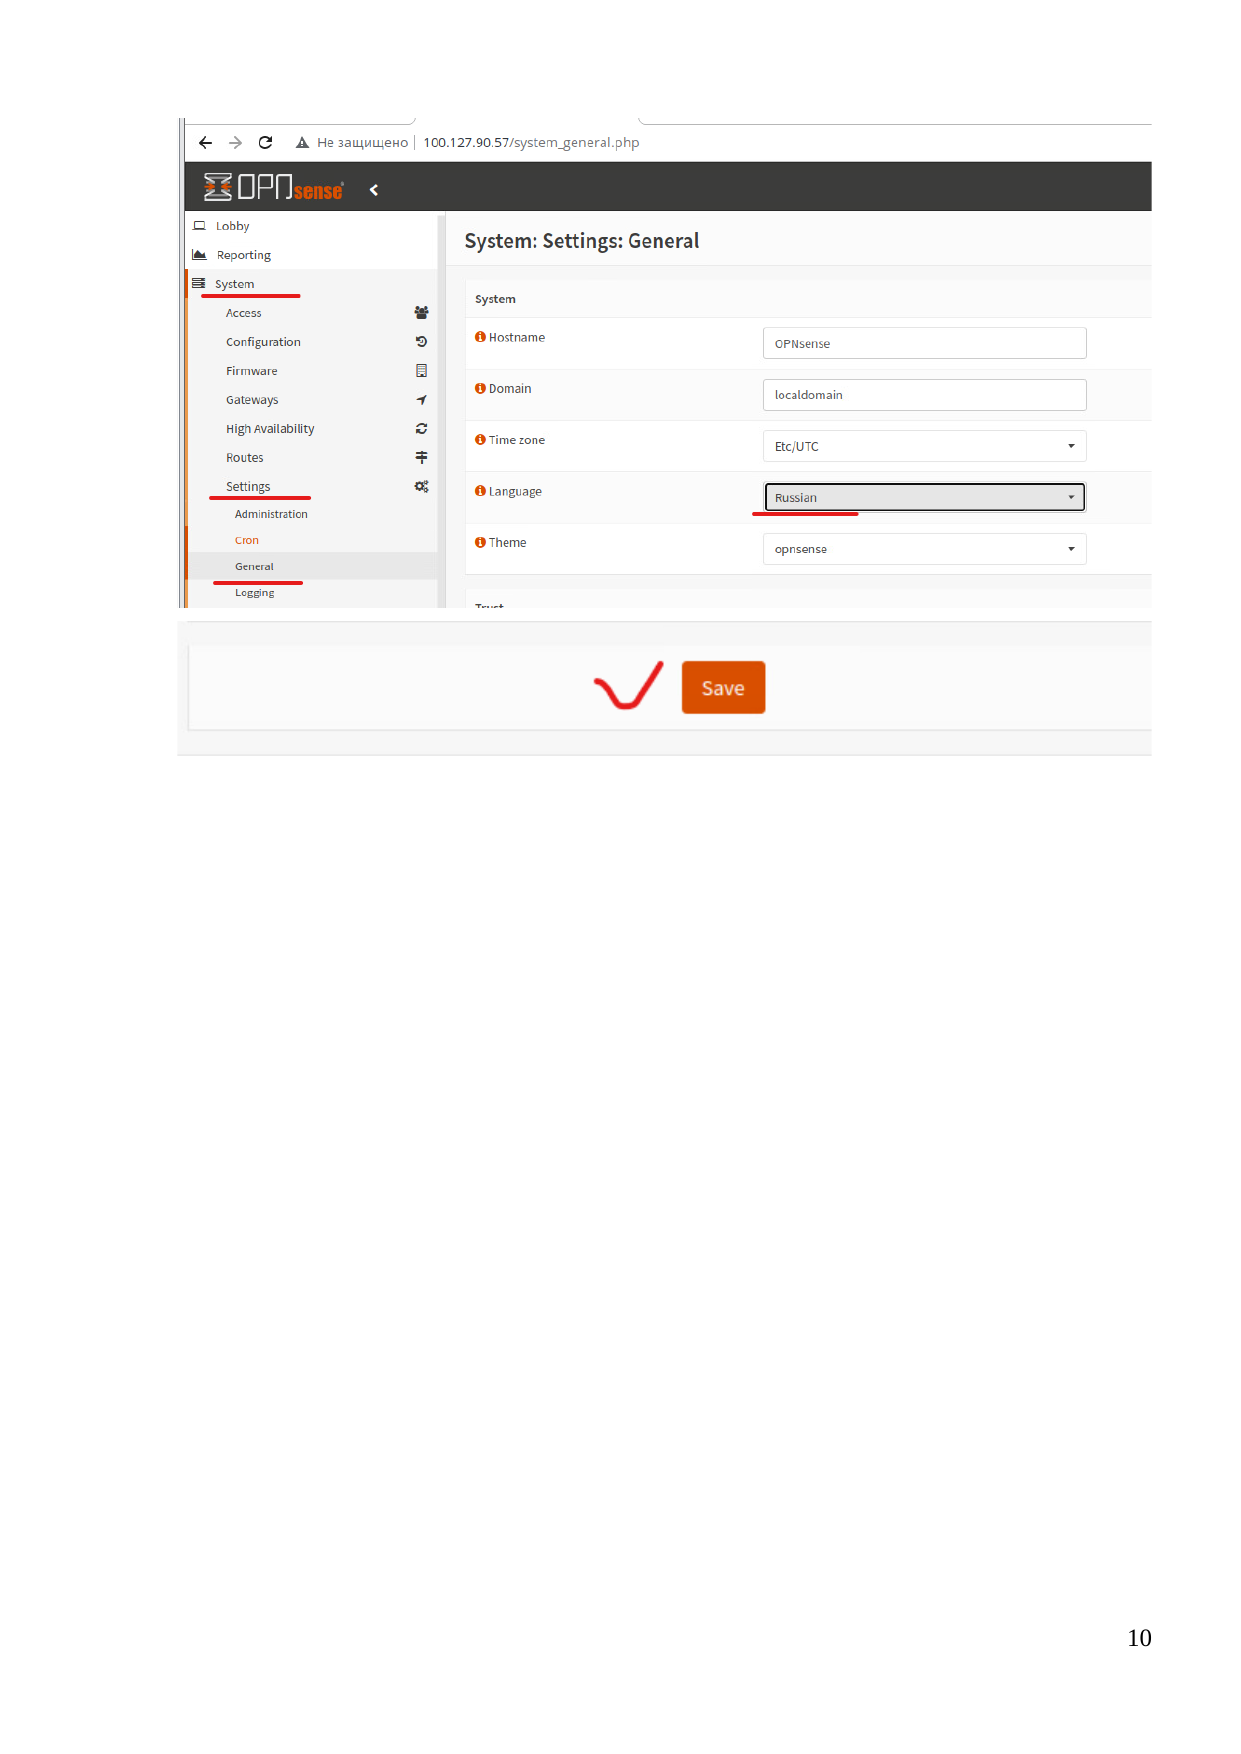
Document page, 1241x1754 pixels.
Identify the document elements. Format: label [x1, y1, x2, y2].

picture [177, 621, 1152, 756]
picture [177, 118, 1152, 608]
